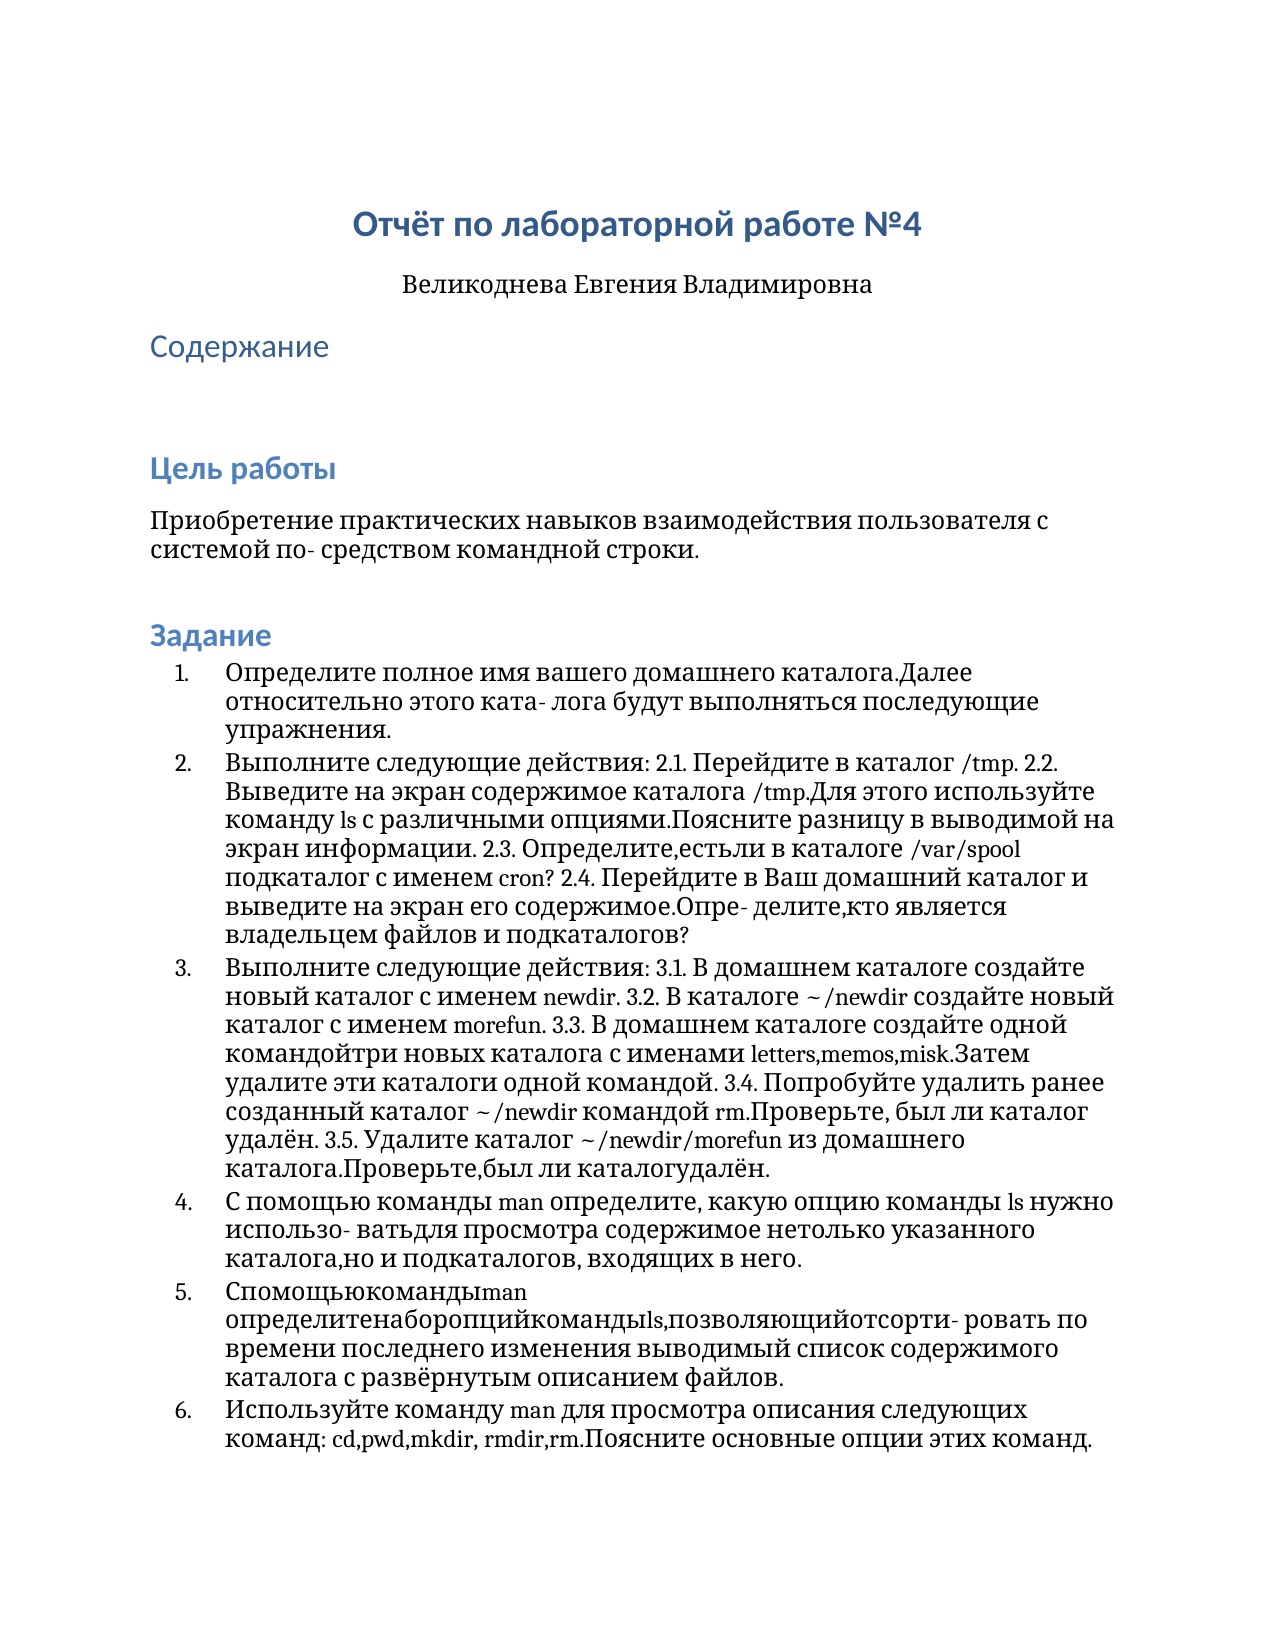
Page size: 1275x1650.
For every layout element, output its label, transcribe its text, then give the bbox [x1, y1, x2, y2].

list Используйте команду man для просмотра описания следующих команд: cd,pwd,mkdir, rmdir,rm.Поясните основные опции этих команд. [175, 1396, 1125, 1454]
title Отчёт по лабораторной работе №4 [150, 200, 1125, 246]
list Спомощьюкомандыman определитенаборопцийкомандыls,позволяющийотсорти- ровать по времени последнего изменения выводимый список содержимого каталога с развёрнутым описанием файлов. [175, 1277, 1125, 1392]
text Великоднева Евгения Владимировна [150, 271, 1125, 299]
subtitle Задание [150, 614, 1125, 655]
list Выполните следующие действия: 2.1. Перейдите в каталог /tmp. 2.2. Выведите на экран содержимое каталога /tmp.Для этого используйте команду ls с различными опциями.Поясните разницу в выводимой на экран информации. 2.3. Определите,естьли в каталоге /var/spool подкаталог с именем cron? 2.4. Перейдите в Ваш домашний каталог и выведите на экран его содержимое.Опре- делите,кто является владельцем файлов и подкаталогов? [175, 749, 1125, 950]
list Выполните следующие действия: 3.1. В домашнем каталоге создайте новый каталог с именем newdir. 3.2. В каталоге ~/newdir создайте новый каталог с именем morefun. 3.3. В домашнем каталоге создайте одной командойтри новых каталога с именами letters,memos,misk.Затем удалите эти каталоги одной командой. 3.4. Попробуйте удалить ранее созданный каталог ~/newdir командой rm.Проверьте, был ли каталог удалён. 3.5. Удалите каталог ~/newdir/morefun из домашнего каталога.Проверьте,был ли каталогудалён. [175, 954, 1125, 1184]
text Приобретение практических навыков взаимодействия пользователя с системой по- средством командной строки. [150, 507, 1125, 564]
subtitle Цель работы [150, 447, 1125, 488]
list Определите полное имя вашего домашнего каталога.Далее относительно этого ката- лога будут выполняться последующие упражнения. [175, 659, 1125, 745]
list С помощью команды man определите, какую опцию команды ls нужно использо- ватьдля просмотра содержимое нетолько указанного каталога,но и подкаталогов, входящих в него. [175, 1187, 1125, 1274]
